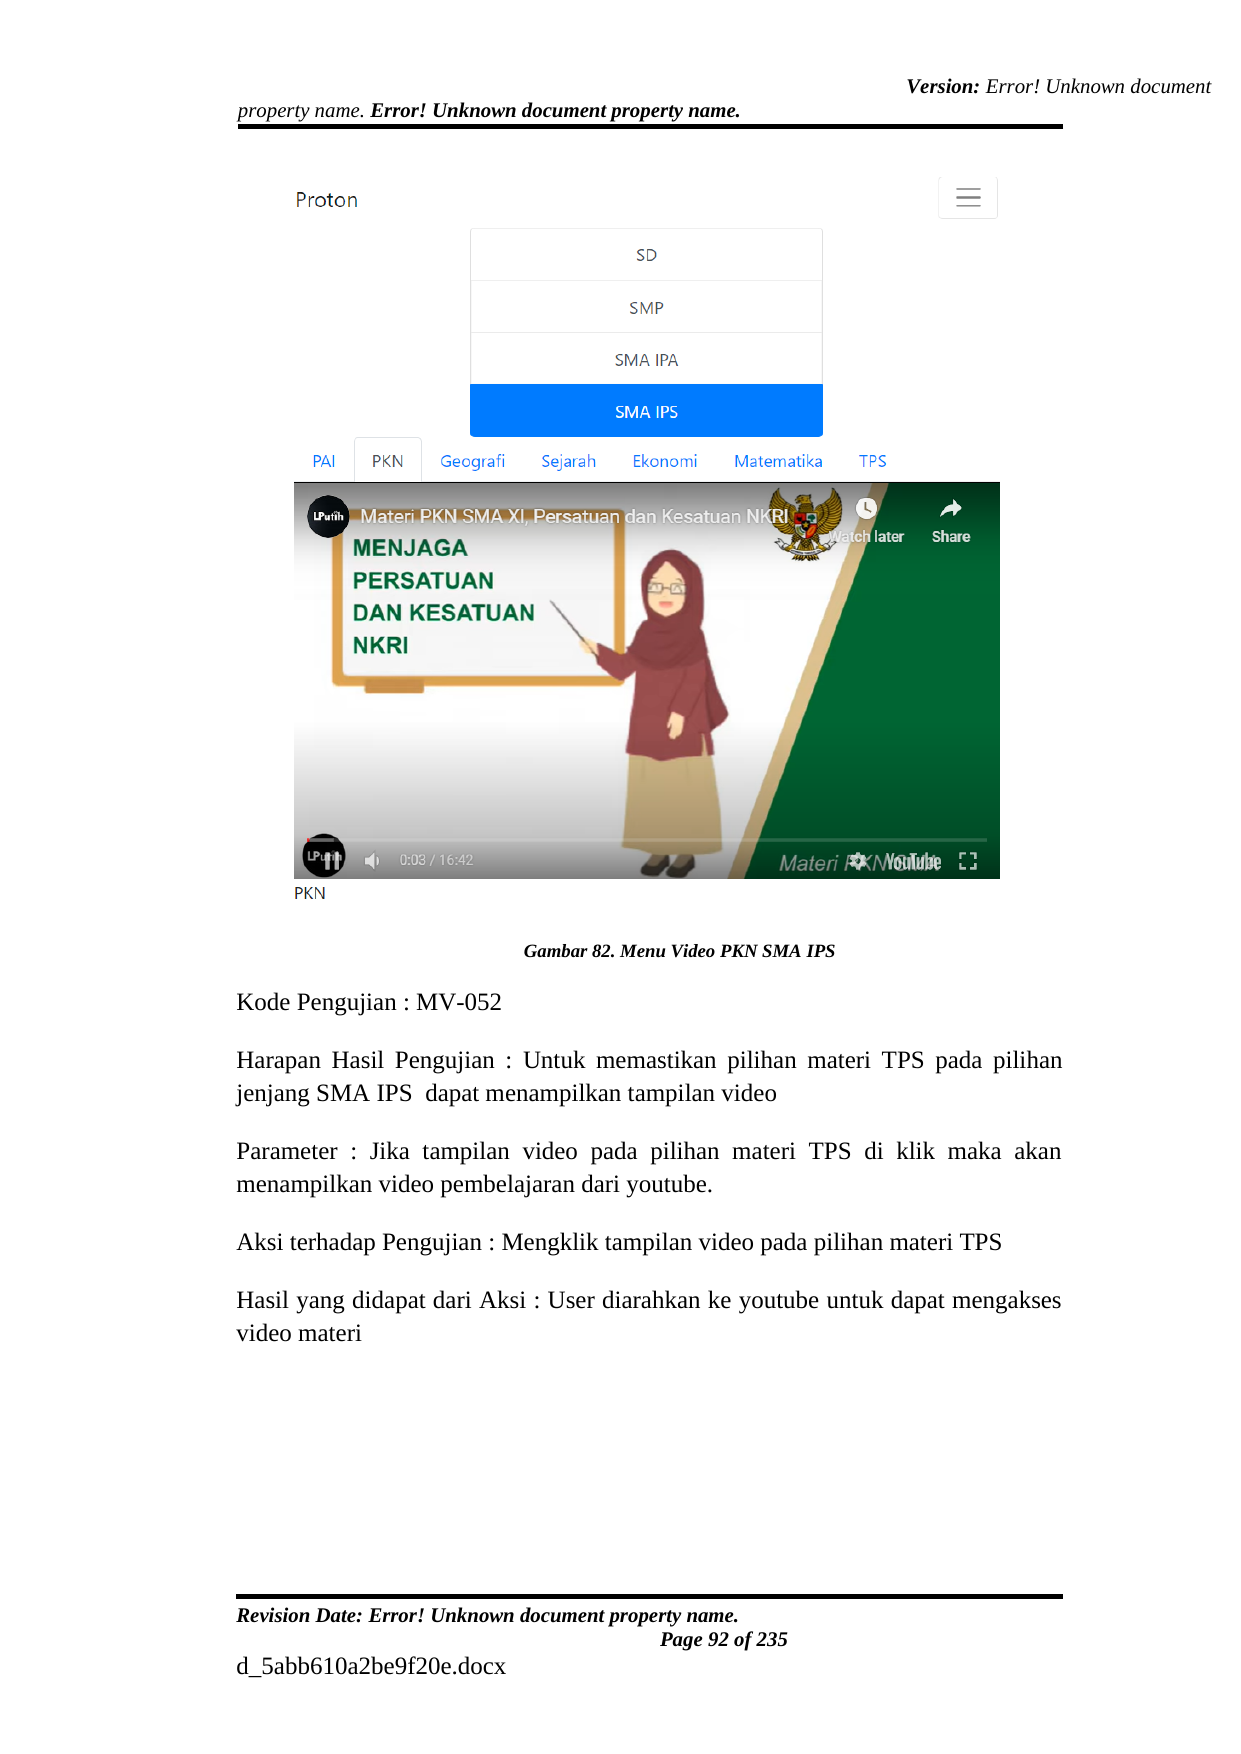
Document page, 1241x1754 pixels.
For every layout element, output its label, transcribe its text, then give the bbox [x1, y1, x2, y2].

text Kode Pengujian : MV-052 [236, 987, 1063, 1016]
text Harapan Hasil Pengujian : Untuk memastikan pilihan materi TPS pada pilihan jenjang SMA IPS dapat menampilkan tampilan video [236, 1045, 1063, 1107]
text Hasil yang didapat dari Aksi : User diarahkan ke youtube untuk dapat mengakses video materi [236, 1285, 1063, 1347]
text Aksi terhadap Pengujian : Mengklik tampilan video pada pilihan materi TPS [236, 1227, 1063, 1256]
picture [281, 177, 1018, 912]
text Gambar 82. Menu Video PKN SMA IPS [296, 940, 1063, 962]
text Parameter : Jika tampilan video pada pilihan materi TPS di klik maka akan menampilkan video pembelajaran dari youtube. [236, 1136, 1063, 1198]
